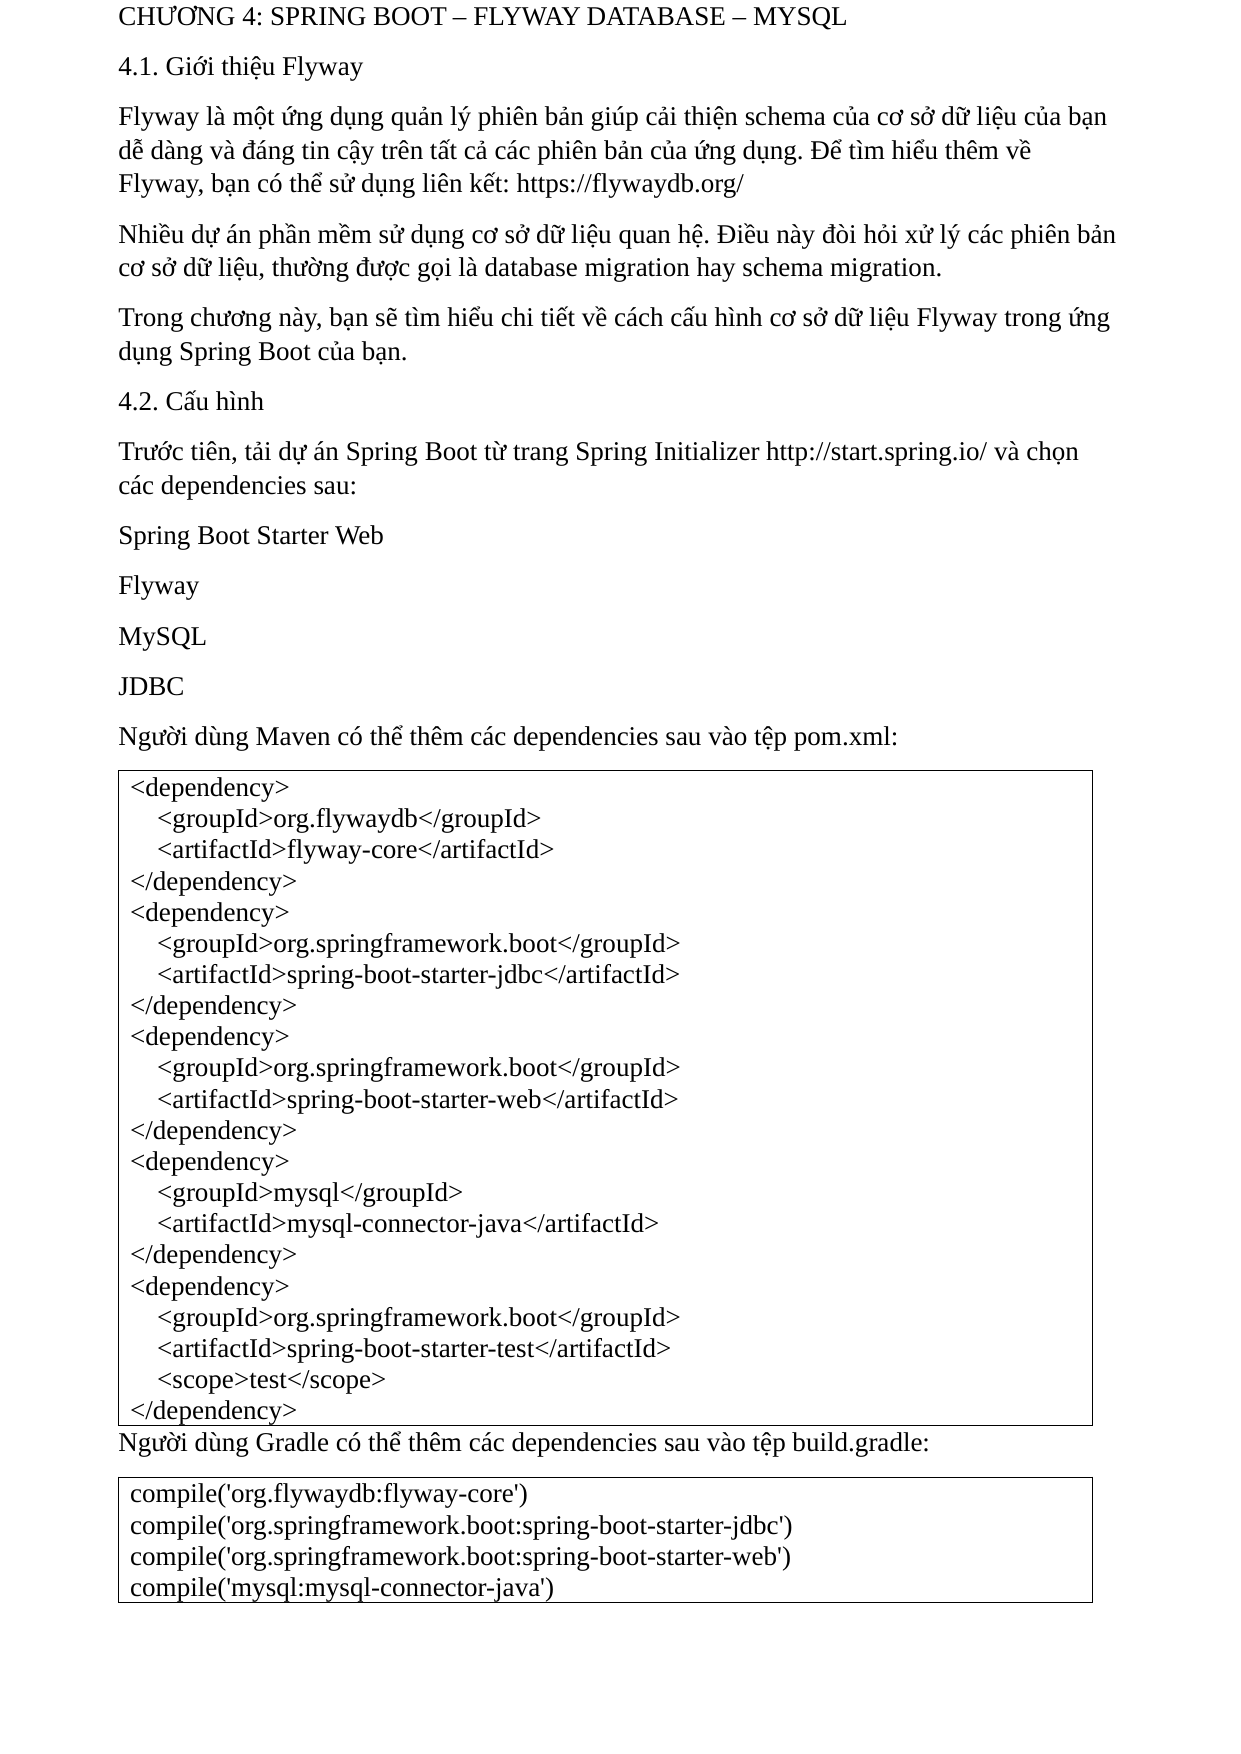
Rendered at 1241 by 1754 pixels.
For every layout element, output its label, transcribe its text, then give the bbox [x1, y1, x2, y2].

text Trong chương này, bạn sẽ tìm hiểu chi tiết về cách cấu hình cơ sở dữ liệu Flyway trong ứng dụng Spring Boot của bạn. [118, 301, 1122, 366]
text Flyway [118, 569, 1122, 601]
text Flyway là một ứng dụng quản lý phiên bản giúp cải thiện schema của cơ sở dữ liệu của bạn dễ dàng và đáng tin cậy trên tất cả các phiên bản của ứng dụng. Để tìm hiểu thêm về Flyway, bạn có thể sử dụng liên kết: https://flywaydb.org/ [118, 100, 1122, 199]
text JDBC [118, 670, 1122, 701]
table_header compile('org.flywaydb:flyway-core') compile('org.springframework.boot:spring-boot-starter-jdbc') compile('org.springframework.boot:spring-boot-starter-web') compile('mysql:mysql-connector-java') [119, 1478, 1092, 1602]
text Trước tiên, tải dự án Spring Boot từ trang Spring Initializer http://start.spring.io/ và chọn các dependencies sau: [118, 435, 1122, 500]
text CHƯƠNG 4: SPRING BOOT – FLYWAY DATABASE – MYSQL [118, 0, 1122, 31]
text 4.2. Cấu hình [118, 385, 1122, 416]
table_header <dependency> <groupId>org.flywaydb</groupId> <artifactId>flyway-core</artifactId> </dependency> <dependency> <groupId>org.springframework.boot</groupId> <artifactId>spring-boot-starter-jdbc</artifactId> </dependency> <dependency> <groupId>org.springframework.boot</groupId> <artifactId>spring-boot-starter-web</artifactId> </dependency> <dependency> <groupId>mysql</groupId> <artifactId>mysql-connector-java</artifactId> </dependency> <dependency> <groupId>org.springframework.boot</groupId> <artifactId>spring-boot-starter-test</artifactId> <scope>test</scope> </dependency> [119, 771, 1092, 1425]
text Spring Boot Starter Web [118, 519, 1122, 550]
text 4.1. Giới thiệu Flyway [118, 50, 1122, 81]
text Người dùng Maven có thể thêm các dependencies sau vào tệp pom.xml: [118, 720, 1122, 751]
text MySQL [118, 619, 1122, 651]
text Người dùng Gradle có thể thêm các dependencies sau vào tệp build.gradle: [118, 1426, 1122, 1457]
text Nhiều dự án phần mềm sử dụng cơ sở dữ liệu quan hệ. Điều này đòi hỏi xử lý các phiên bản cơ sở dữ liệu, thường được gọi là database migration hay schema migration. [118, 218, 1122, 282]
